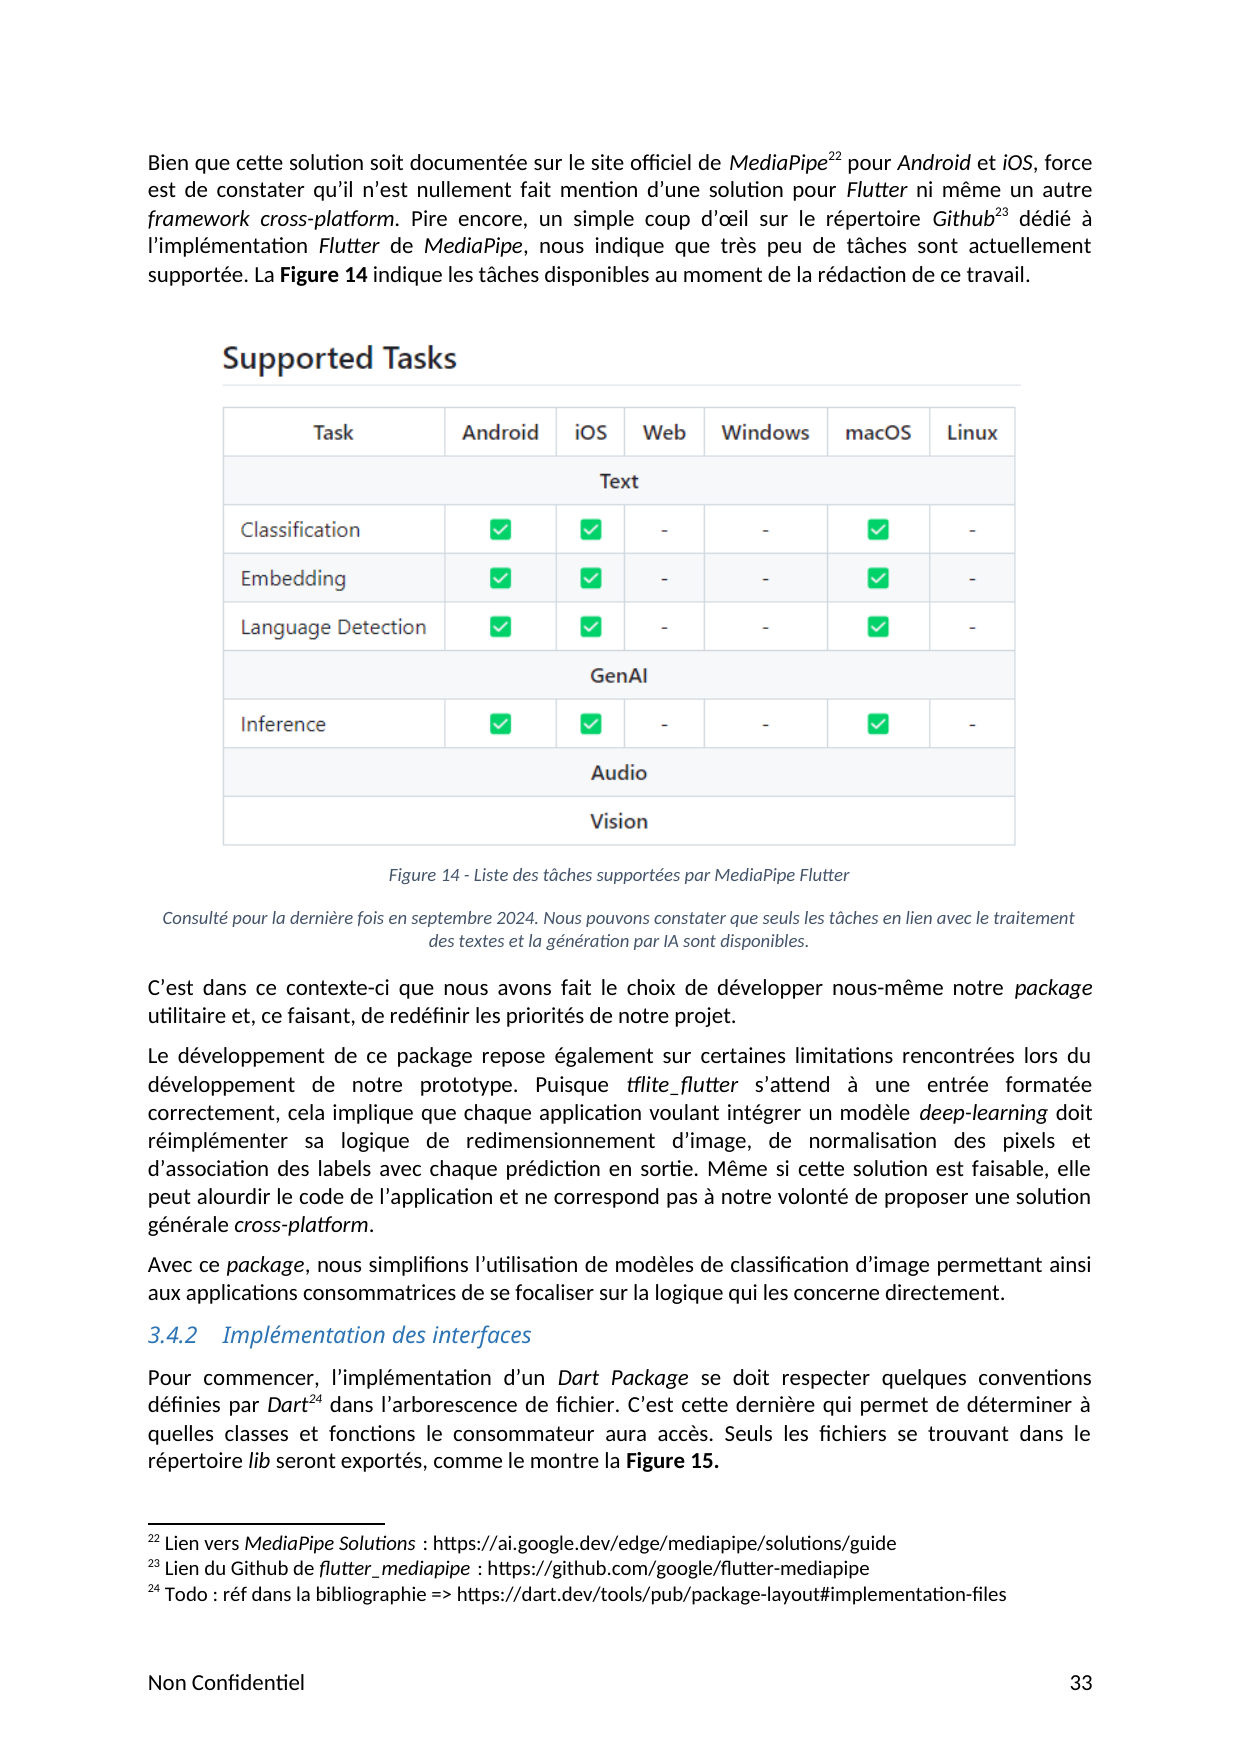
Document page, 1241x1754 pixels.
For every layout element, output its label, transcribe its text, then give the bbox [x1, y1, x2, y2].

text Pour commencer, l’implémentation d’un Dart Package se doit respecter quelques conventions définies par Dart dans l’arborescence de fichier. C’est cette dernière qui permet de déterminer à quelles classes et fonctions le consommateur aura accès. Seuls les fichiers se trouvant dans le répertoire lib seront exportés, comme le montre la Figure 15. [148, 1363, 1093, 1475]
picture [219, 340, 1021, 851]
subtitle Implémentation des interfaces [148, 1319, 1093, 1350]
text Consulté pour la dernière fois en septembre 2024. Nous pouvons constater que seuls les tâches en lien avec le traitement des textes et la génération par IA sont disponibles. [148, 906, 1093, 952]
text Figure 14 - Liste des tâches supportées par MediaPipe Flutter [148, 863, 1093, 886]
text Le développement de ce package repose également sur certaines limitations rencontrées lors du développement de notre prototype. Puisque tflite_flutter s’attend à une entrée formatée correctement, cela implique que chaque application voulant intégrer un modèle deep-learning doit réimplémenter sa logique de redimensionnement d’image, de normalisation des pixels et d’association des labels avec chaque prédiction en sortie. Même si cette solution est faisable, elle peut alourdir le code de l’application et ne correspond pas à notre volonté de proposer une solution générale cross-platform. [148, 1042, 1093, 1238]
text Bien que cette solution soit documentée sur le site officiel de MediaPipe pour Android et iOS, force est de constater qu’il n’est nullement fait mention d’une solution pour Flutter ni même un autre framework cross-platform. Pire encore, un simple coup d’œil sur le répertoire Github dédié à l’implémentation Flutter de MediaPipe, nous indique que très peu de tâches sont actuellement supportée. La Figure 14 indique les tâches disponibles au moment de la rédaction de ce travail. [148, 148, 1093, 288]
text C’est dans ce contexte-ci que nous avons fait le choix de développer nous-même notre package utilitaire et, ce faisant, de redéfinir les priorités de notre projet. [148, 973, 1093, 1029]
text Avec ce package, nous simplifions l’utilisation de modèles de classification d’image permettant ainsi aux applications consommatrices de se focaliser sur la logique qui les concerne directement. [148, 1250, 1093, 1306]
